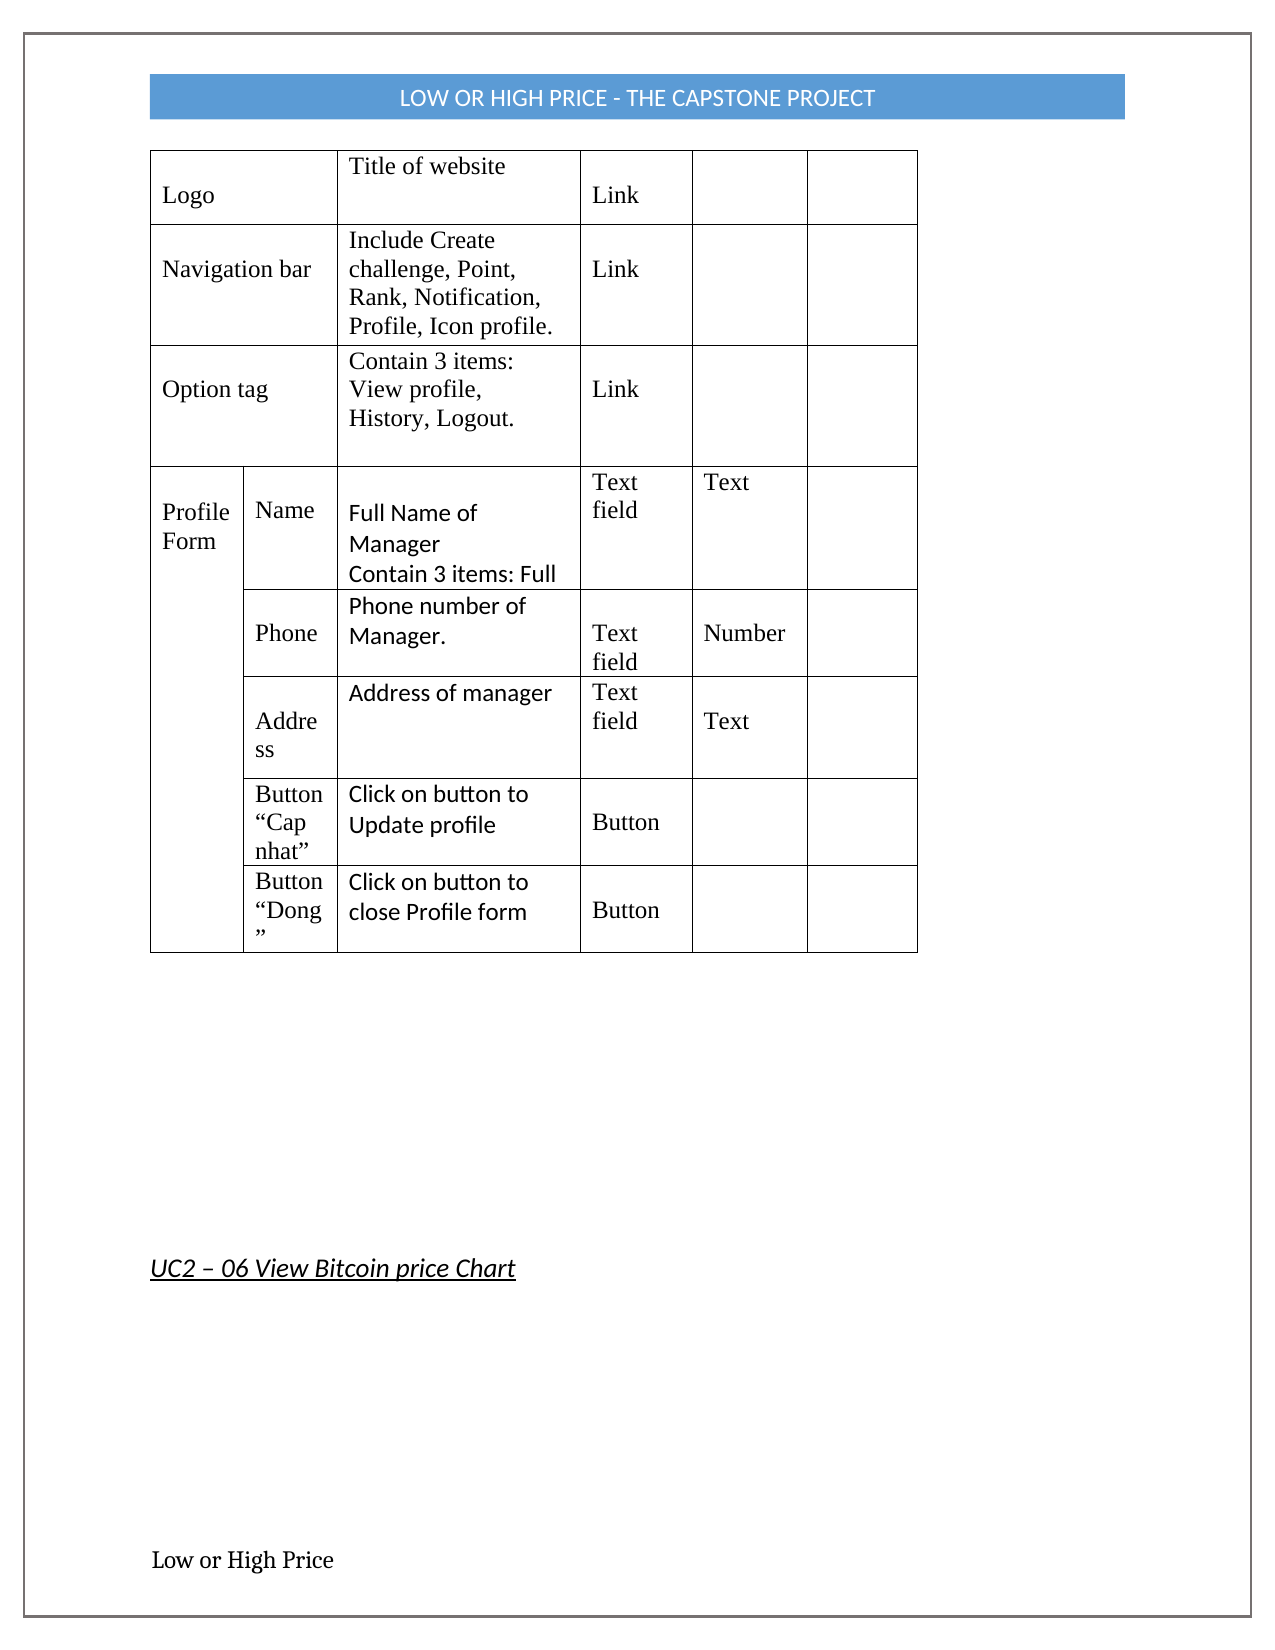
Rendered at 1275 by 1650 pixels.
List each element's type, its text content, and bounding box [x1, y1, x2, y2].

table_cell Profile Form [151, 467, 243, 952]
table_cell [693, 225, 807, 345]
table_cell Text field [581, 467, 692, 589]
table_cell Link [581, 346, 692, 466]
table_cell Phone [244, 590, 337, 676]
text UC2 – 06 View Bitcoin price Chart [150, 1251, 1125, 1284]
table_cell Button “Cap nhat” [244, 779, 337, 865]
table_cell Text field [581, 677, 692, 778]
table_cell Name [244, 467, 337, 589]
table_cell Button [581, 866, 692, 952]
table_cell Option tag [151, 346, 337, 466]
table_cell [808, 225, 917, 345]
table_cell Address of manager [338, 677, 580, 778]
table_cell Navigation bar [151, 225, 337, 345]
table_cell Title of website [338, 151, 580, 224]
table_cell [808, 590, 917, 676]
table_cell Number [693, 590, 807, 676]
table_cell [808, 779, 917, 865]
table_cell Text field [581, 590, 692, 676]
table_cell [808, 677, 917, 778]
table_cell [693, 151, 807, 224]
table_cell Logo [151, 151, 337, 224]
table_cell [808, 467, 917, 589]
table_cell [693, 779, 807, 865]
table_cell Contain 3 items: View profile, History, Logout. [338, 346, 580, 466]
table_cell Text [693, 677, 807, 778]
table_cell Link [581, 151, 692, 224]
table_cell [808, 346, 917, 466]
table_cell Include Create challenge, Point, Rank, Notification, Profile, Icon profile. [338, 225, 580, 345]
table_cell Click on button to close Profile form [338, 866, 580, 952]
table_cell Full Name of Manager Contain 3 items: Full [338, 467, 580, 589]
table_cell Link [581, 225, 692, 345]
table_cell Phone number of Manager. [338, 590, 580, 676]
table_cell [808, 866, 917, 952]
table_cell Button “Dong” [244, 866, 337, 952]
table_cell Address [244, 677, 337, 778]
table_cell Button [581, 779, 692, 865]
table_cell [808, 151, 917, 224]
table_cell [693, 866, 807, 952]
table_cell Click on button to Update profile [338, 779, 580, 865]
table_cell [693, 346, 807, 466]
table_cell Text [693, 467, 807, 589]
